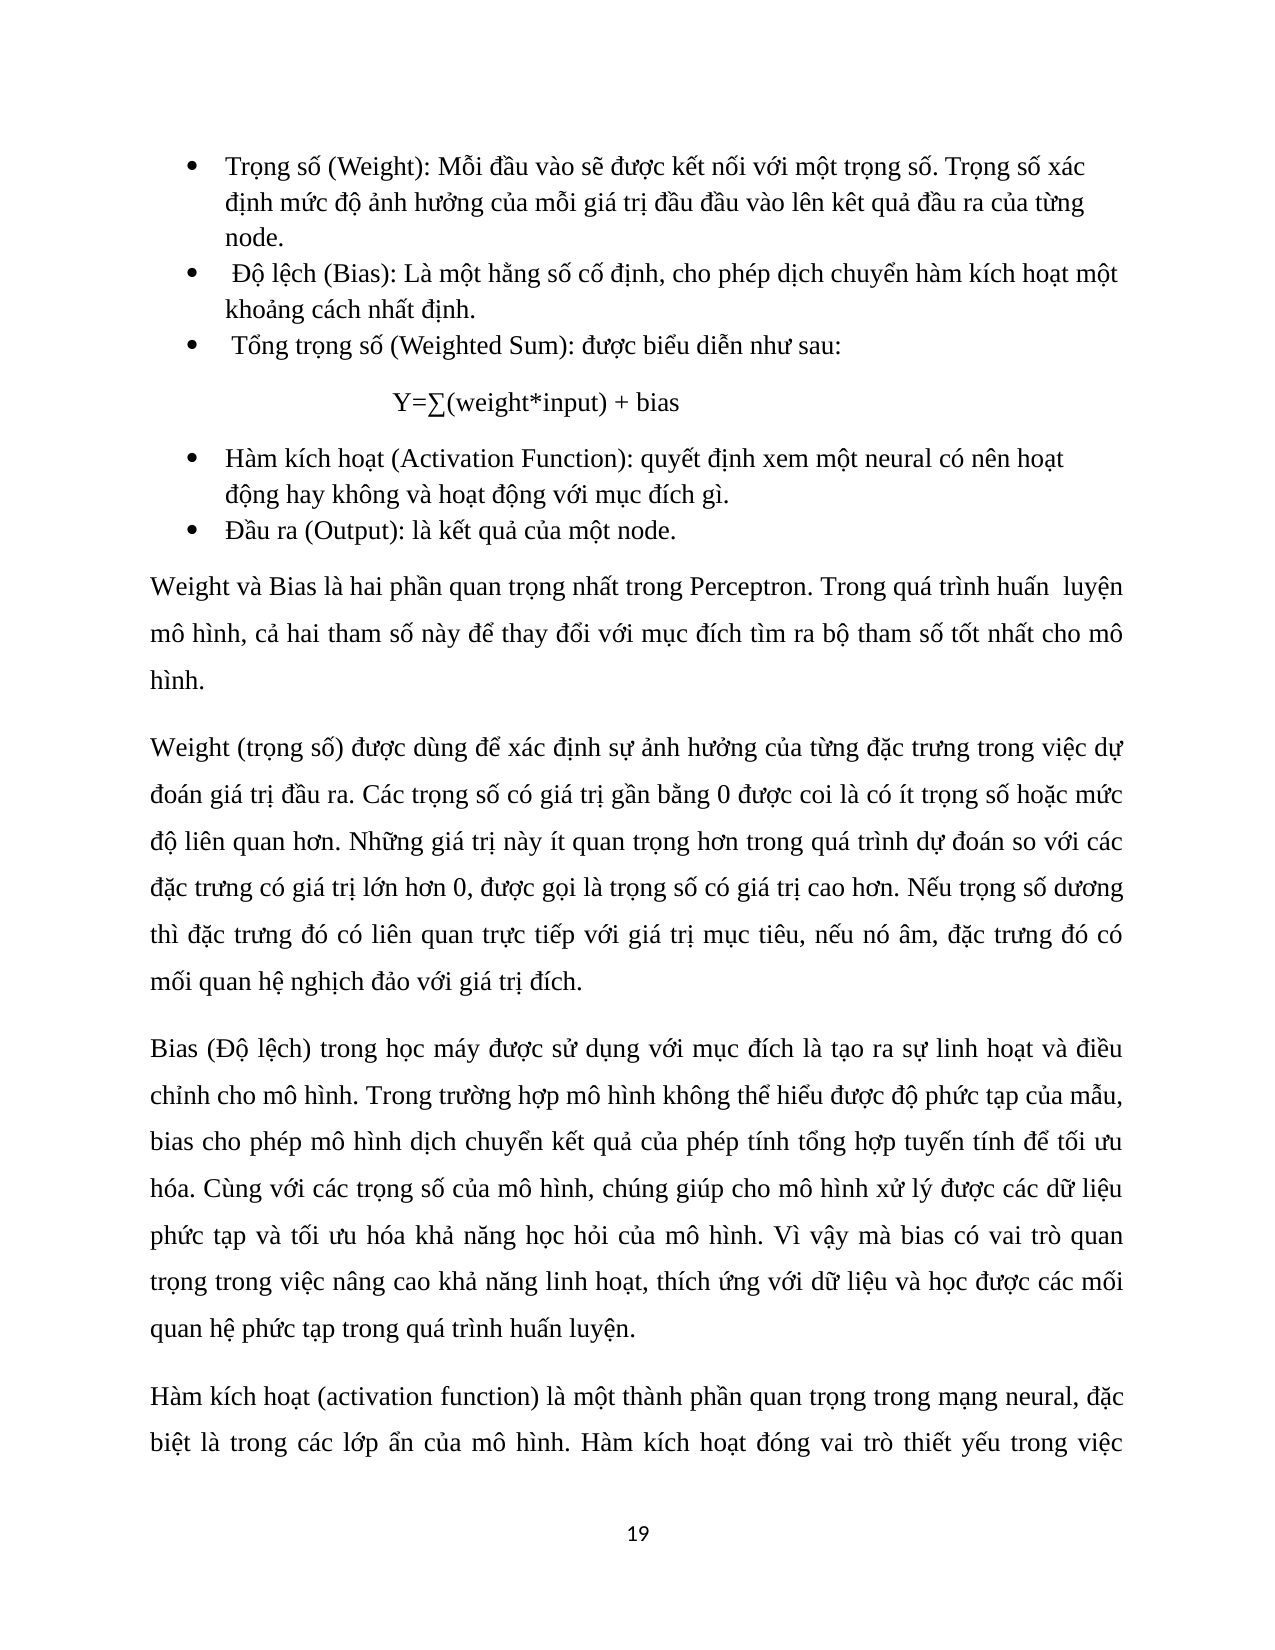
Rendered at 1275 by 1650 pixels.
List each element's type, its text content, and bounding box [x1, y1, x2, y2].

text Y=∑(weight*input) + bias [150, 386, 1125, 417]
list Đầu ra (Output): là kết quả của một node. [187, 514, 1125, 545]
text Bias (Độ lệch) trong học máy được sử dụng với mục đích là tạo ra sự linh hoạt và điều chỉnh cho mô hình. Trong trường hợp mô hình không thể hiểu được độ phức tạp của mẫu, bias cho phép mô hình dịch chuyển kết quả của phép tính tổng hợp tuyến tính để tối ưu hóa. Cùng với các trọng số của mô hình, chúng giúp cho mô hình xử lý được các dữ liệu phức tạp và tối ưu hóa khả năng học hỏi của mô hình. Vì vậy mà bias có vai trò quan trọng trong việc nâng cao khả năng linh hoạt, thích ứng với dữ liệu và học được các mối quan hệ phức tạp trong quá trình huấn luyện. [150, 1032, 1125, 1343]
text Weight (trọng số) được dùng để xác định sự ảnh hưởng của từng đặc trưng trong việc dự đoán giá trị đầu ra. Các trọng số có giá trị gần bằng 0 được coi là có ít trọng số hoặc mức độ liên quan hơn. Những giá trị này ít quan trọng hơn trong quá trình dự đoán so với các đặc trưng có giá trị lớn hơn 0, được gọi là trọng số có giá trị cao hơn. Nếu trọng số dương thì đặc trưng đó có liên quan trực tiếp với giá trị mục tiêu, nếu nó âm, đặc trưng đó có mối quan hệ nghịch đảo với giá trị đích. [150, 731, 1125, 996]
list Hàm kích hoạt (Activation Function): quyết định xem một neural có nên hoạt động hay không và hoạt động với mục đích gì. [187, 442, 1125, 509]
text Weight và Bias là hai phần quan trọng nhất trong Perceptron. Trong quá trình huấn luyện mô hình, cả hai tham số này để thay đổi với mục đích tìm ra bộ tham số tốt nhất cho mô hình. [150, 571, 1125, 695]
list Trọng số (Weight): Mỗi đầu vào sẽ được kết nối với một trọng số. Trọng số xác định mức độ ảnh hưởng của mỗi giá trị đầu đầu vào lên kêt quả đầu ra của từng node. [187, 150, 1125, 253]
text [150, 1380, 1125, 1457]
list Độ lệch (Bias): Là một hằng số cố định, cho phép dịch chuyển hàm kích hoạt một khoảng cách nhất định. [187, 257, 1125, 324]
list Tổng trọng số (Weighted Sum): được biểu diễn như sau: [187, 329, 1125, 360]
